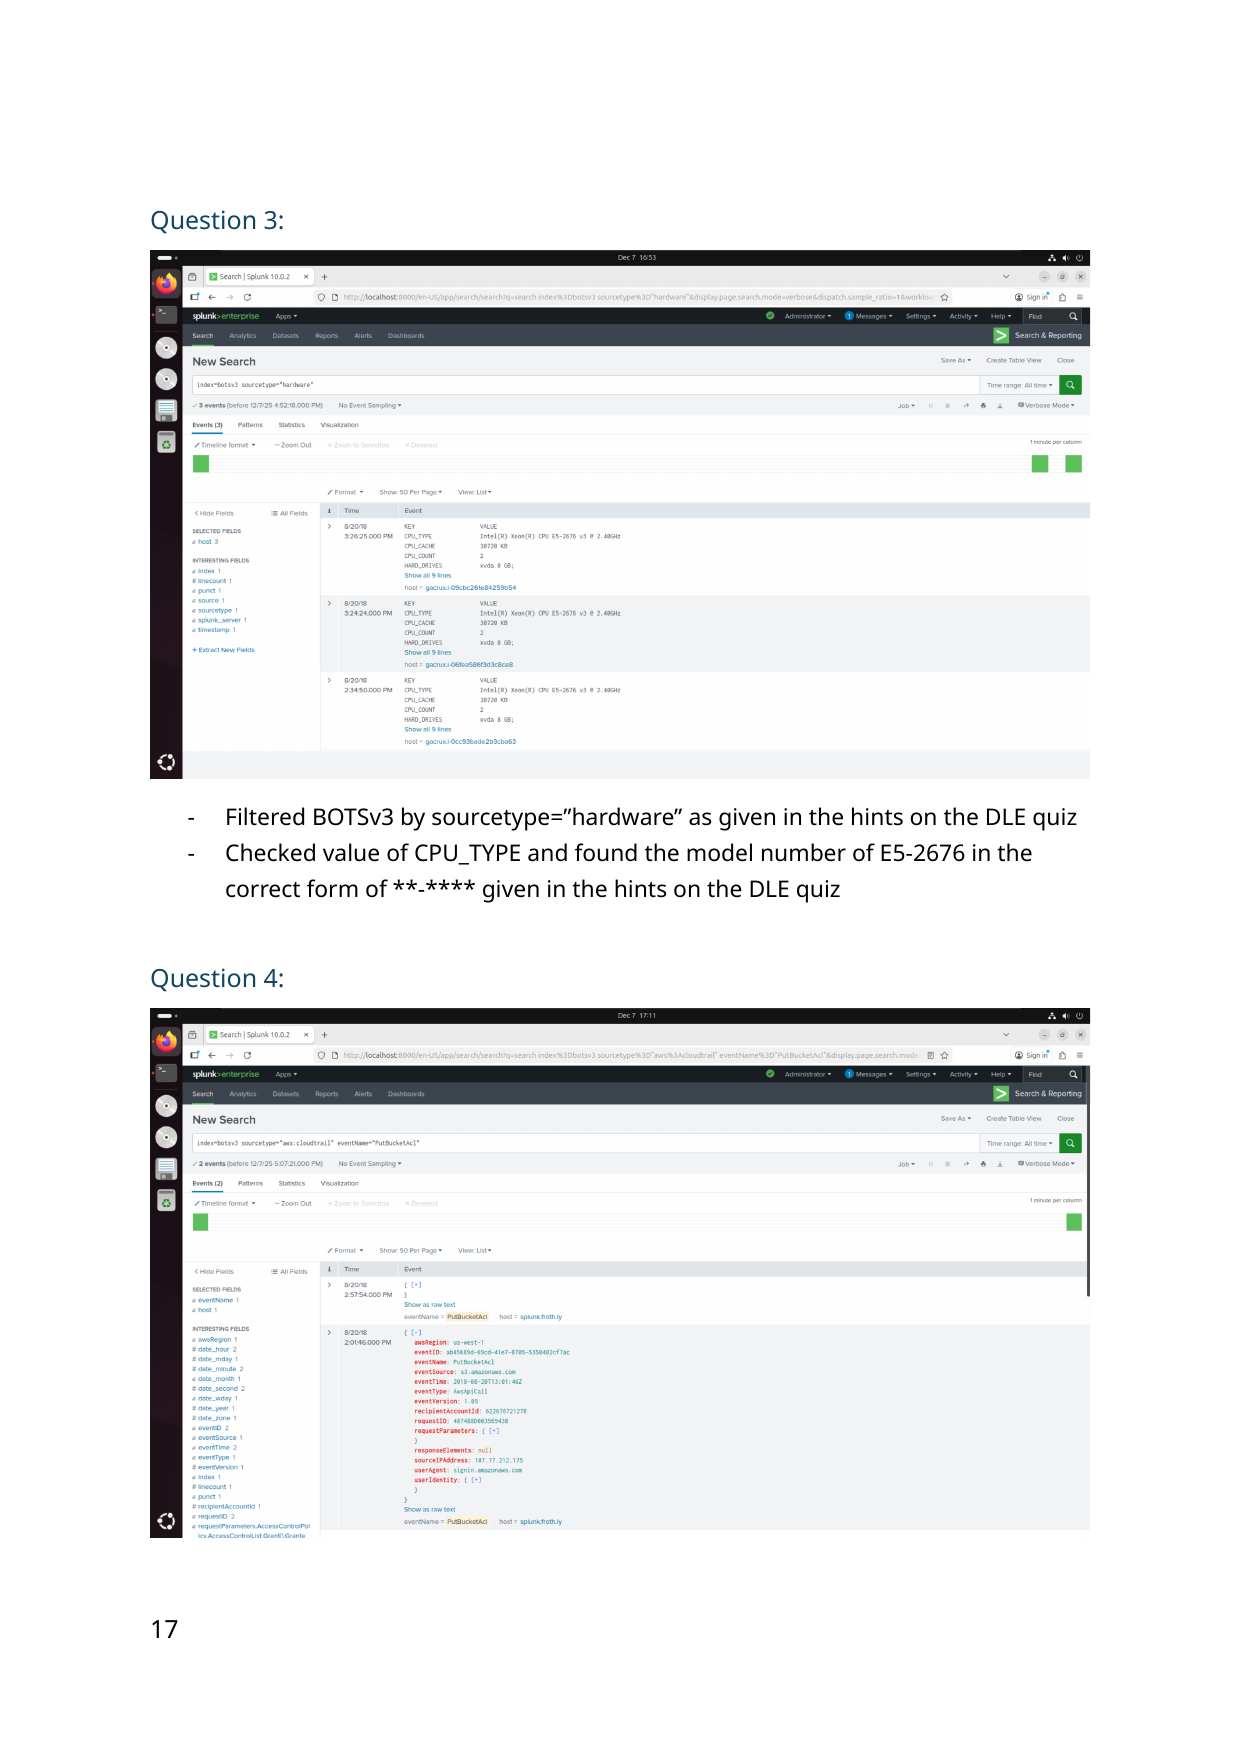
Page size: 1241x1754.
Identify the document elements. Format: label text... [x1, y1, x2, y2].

subtitle Question 4: [150, 961, 1090, 995]
list Filtered BOTSv3 by sourcetype=”hardware” as given in the hints on the DLE quiz [187, 801, 1090, 832]
list Checked value of CPU_TYPE and found the model number of E5-2676 in the correct form of **-**** given in the hints on the DLE quiz [187, 837, 1090, 904]
picture [150, 250, 1091, 779]
picture [150, 1008, 1091, 1538]
subtitle Question 3: [150, 203, 1090, 237]
